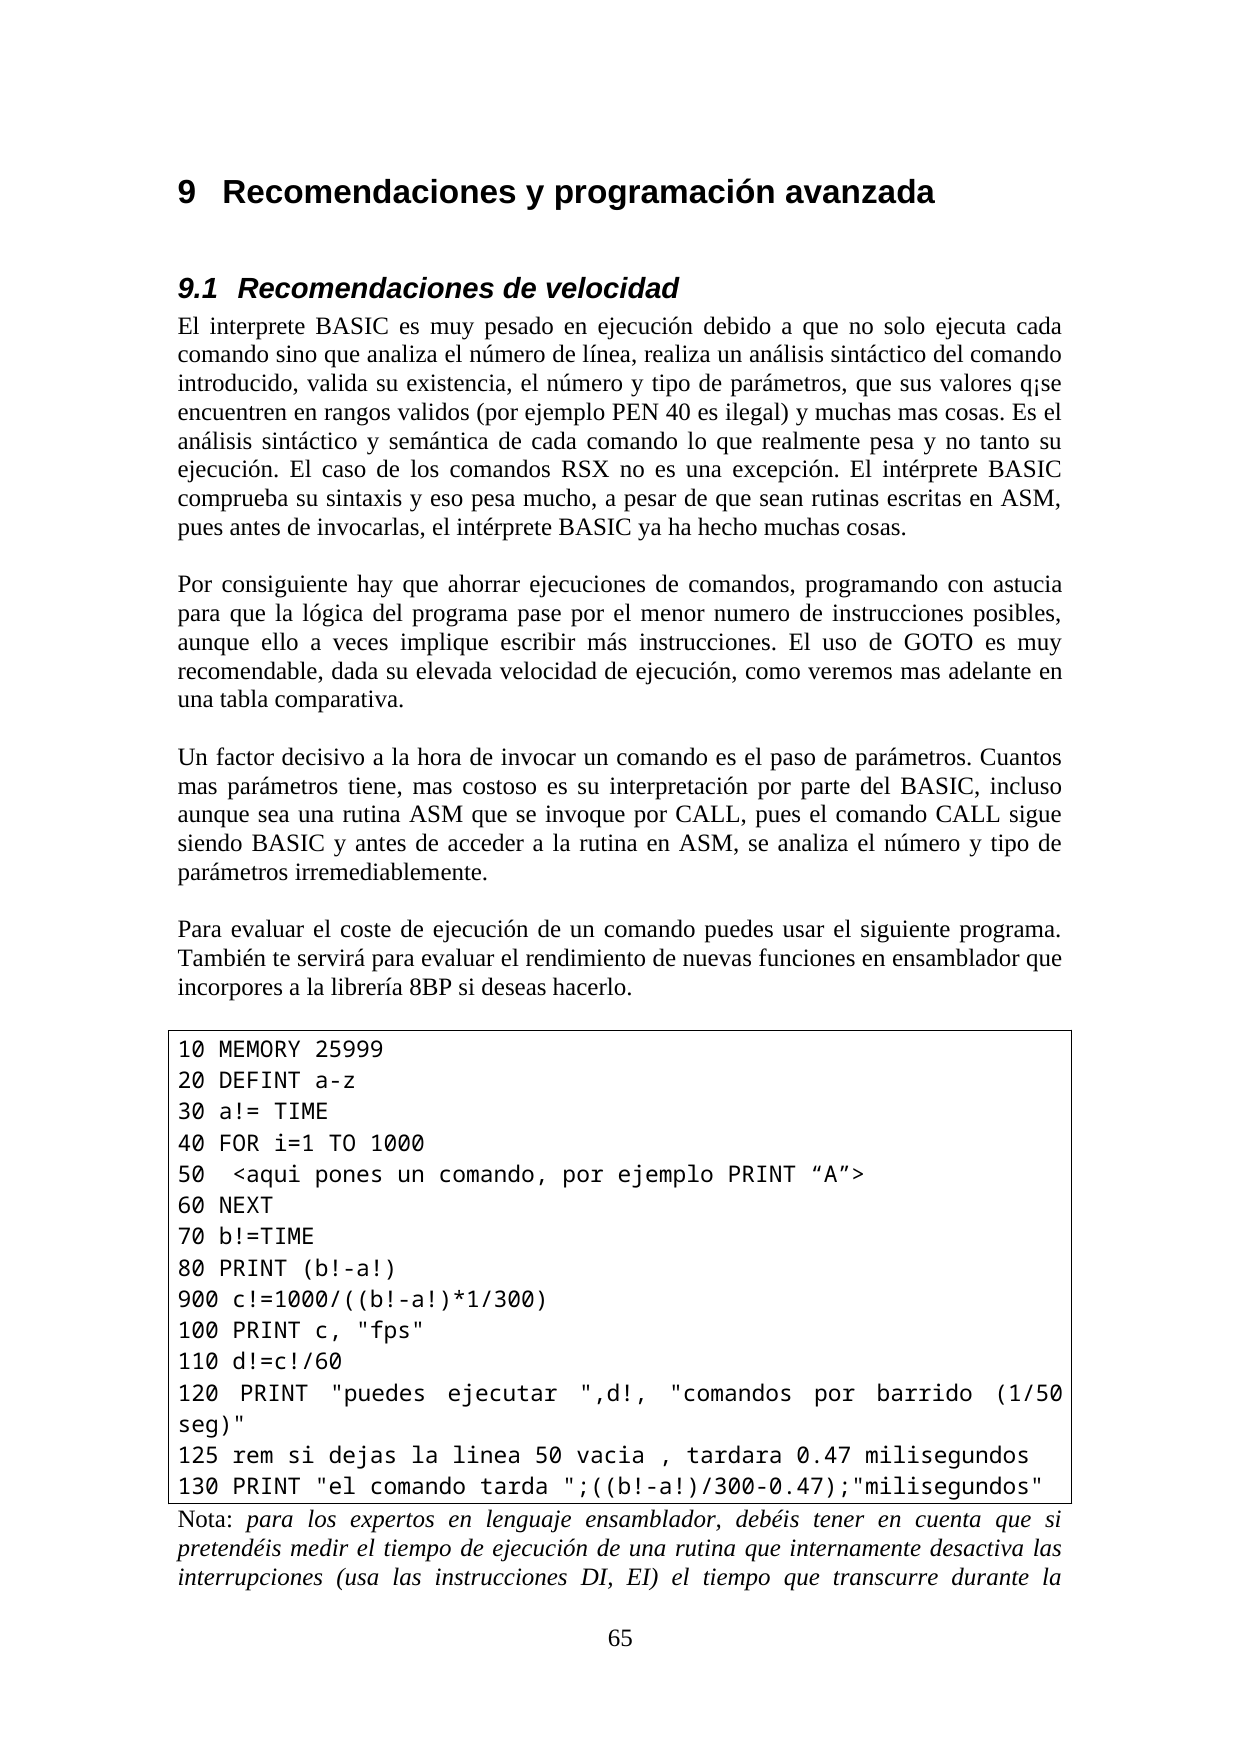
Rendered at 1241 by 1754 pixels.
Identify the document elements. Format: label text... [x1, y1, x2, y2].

text 50 <aqui pones un comando, por ejemplo PRINT “A”> [177, 1158, 1063, 1189]
text 60 NEXT [177, 1189, 1063, 1220]
text 900 c!=1000/((b!-a!)*1/300) [177, 1283, 1063, 1314]
text El interprete BASIC es muy pesado en ejecución debido a que no solo ejecuta cada comando sino que analiza el número de línea, realiza un análisis sintáctico del comando introducido, valida su existencia, el número y tipo de parámetros, que sus valores q¡se encuentren en rangos validos (por ejemplo PEN 40 es ilegal) y muchas mas cosas. Es el análisis sintáctico y semántica de cada comando lo que realmente pesa y no tanto su ejecución. El caso de los comandos RSX no es una excepción. El intérprete BASIC comprueba su sintaxis y eso pesa mucho, a pesar de que sean rutinas escritas en ASM, pues antes de invocarlas, el intérprete BASIC ya ha hecho muchas cosas. [177, 311, 1063, 541]
text 20 DEFINT a-z [177, 1064, 1063, 1095]
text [177, 1504, 1063, 1591]
text 80 PRINT (b!-a!) [177, 1251, 1063, 1283]
subtitle Recomendaciones de velocidad [177, 271, 1063, 304]
text 30 a!= TIME [177, 1095, 1063, 1126]
text 125 rem si dejas la linea 50 vacia , tardara 0.47 milisegundos [177, 1439, 1063, 1467]
subtitle Recomendaciones y programación avanzada [177, 173, 1063, 211]
text Un factor decisivo a la hora de invocar un comando es el paso de parámetros. Cuantos mas parámetros tiene, mas costoso es su interpretación por parte del BASIC, incluso aunque sea una rutina ASM que se invoque por CALL, pues el comando CALL sigue siendo BASIC y antes de acceder a la rutina en ASM, se analiza el número y tipo de parámetros irremediablemente. [177, 742, 1063, 886]
text 110 d!=c!/60 [177, 1345, 1063, 1376]
text 70 b!=TIME [177, 1220, 1063, 1251]
text 40 FOR i=1 TO 1000 [177, 1126, 1063, 1158]
text 120 PRINT "puedes ejecutar ",d!, "comandos por barrido (1/50 seg)" [177, 1376, 1063, 1439]
text 100 PRINT c, "fps" [177, 1314, 1063, 1345]
text Por consiguiente hay que ahorrar ejecuciones de comandos, programando con astucia para que la lógica del programa pase por el menor numero de instrucciones posibles, aunque ello a veces implique escribir más instrucciones. El uso de GOTO es muy recomendable, dada su elevada velocidad de ejecución, como veremos mas adelante en una tabla comparativa. [177, 569, 1063, 713]
text 130 PRINT "el comando tarda ";((b!-a!)/300-0.47);"milisegundos" [169, 1467, 1071, 1503]
text 10 MEMORY 25999 [169, 1031, 1071, 1064]
text Para evaluar el coste de ejecución de un comando puedes usar el siguiente programa. También te servirá para evaluar el rendimiento de nuevas funciones en ensamblador que incorpores a la librería 8BP si deseas hacerlo. [177, 914, 1063, 1001]
